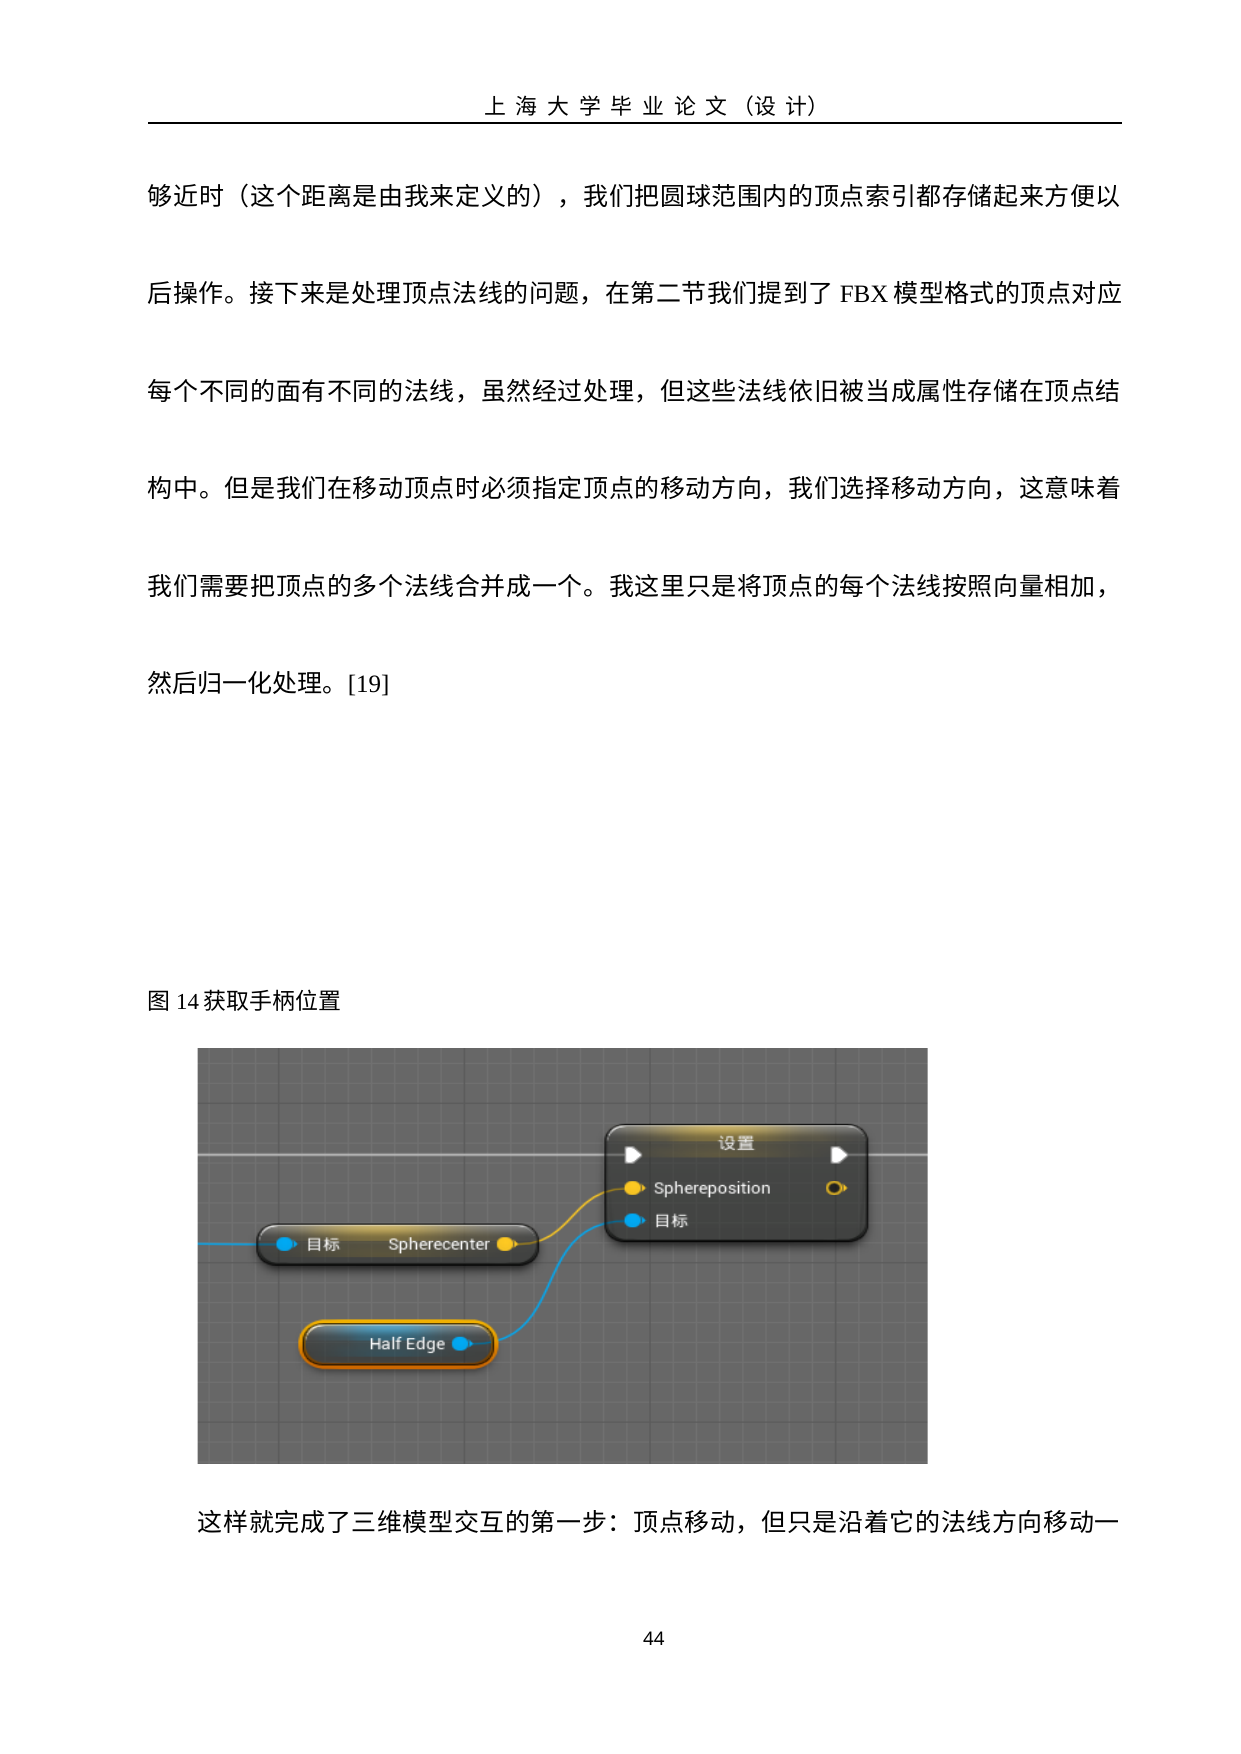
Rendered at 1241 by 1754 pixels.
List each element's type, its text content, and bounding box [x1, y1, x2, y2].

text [148, 162, 1122, 714]
picture [197, 1048, 928, 1464]
text 图 14 获取手柄位置 [148, 967, 1122, 1032]
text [148, 1488, 1122, 1553]
